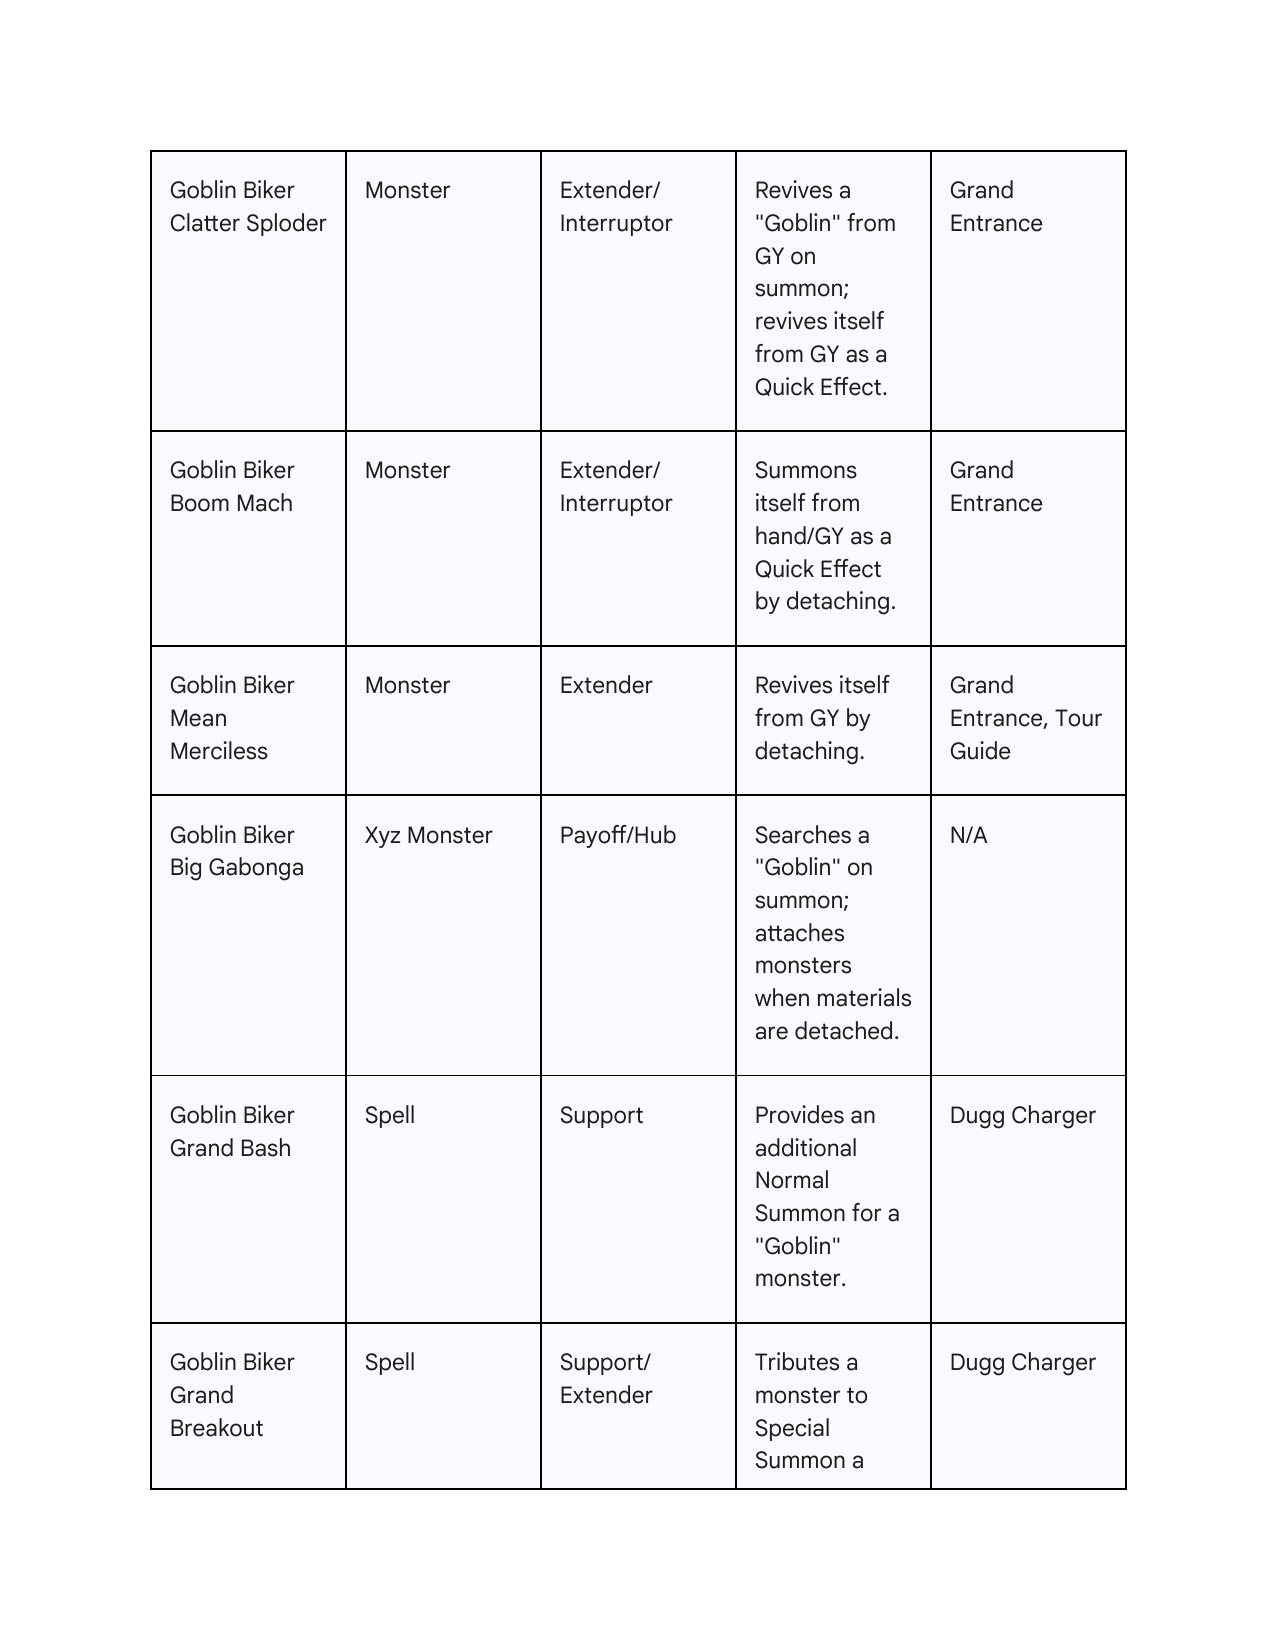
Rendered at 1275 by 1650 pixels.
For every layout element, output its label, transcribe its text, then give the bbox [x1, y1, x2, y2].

table_cell Monster [347, 432, 540, 645]
table_cell Revives itself from GY by detaching. [737, 647, 930, 794]
table_cell Xyz Monster [347, 796, 540, 1074]
table_cell Searches a "Goblin" on summon; attaches monsters when materials are detached. [737, 796, 930, 1074]
table_cell Dugg Charger [932, 1076, 1125, 1322]
table_cell Monster [347, 152, 540, 430]
table_cell Extender/Interruptor [542, 432, 735, 645]
table_cell Monster [347, 647, 540, 794]
table_cell Support [542, 1076, 735, 1322]
table_cell Dugg Charger [932, 1324, 1125, 1488]
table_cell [737, 1324, 930, 1488]
table_cell Provides an additional Normal Summon for a "Goblin" monster. [737, 1076, 930, 1322]
table_cell Summons itself from hand/GY as a Quick Effect by detaching. [737, 432, 930, 645]
table_cell Goblin Biker Big Gabonga [152, 796, 345, 1074]
table_cell Goblin Biker Grand Bash [152, 1076, 345, 1322]
table_cell Revives a "Goblin" from GY on summon; revives itself from GY as a Quick Effect. [737, 152, 930, 430]
table_cell Grand Entrance, Tour Guide [932, 647, 1125, 794]
table_cell N/A [932, 796, 1125, 1074]
table_cell Grand Entrance [932, 432, 1125, 645]
table_cell Spell [347, 1324, 540, 1488]
table_cell Grand Entrance [932, 152, 1125, 430]
table_cell Payoff/Hub [542, 796, 735, 1074]
table_cell Goblin Biker Mean Merciless [152, 647, 345, 794]
table_cell Spell [347, 1076, 540, 1322]
table_cell Goblin Biker Boom Mach [152, 432, 345, 645]
table_cell Extender [542, 647, 735, 794]
table_cell Support/Extender [542, 1324, 735, 1488]
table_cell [152, 1324, 345, 1488]
table_cell Extender/Interruptor [542, 152, 735, 430]
table_cell Goblin Biker Clatter Sploder [152, 152, 345, 430]
